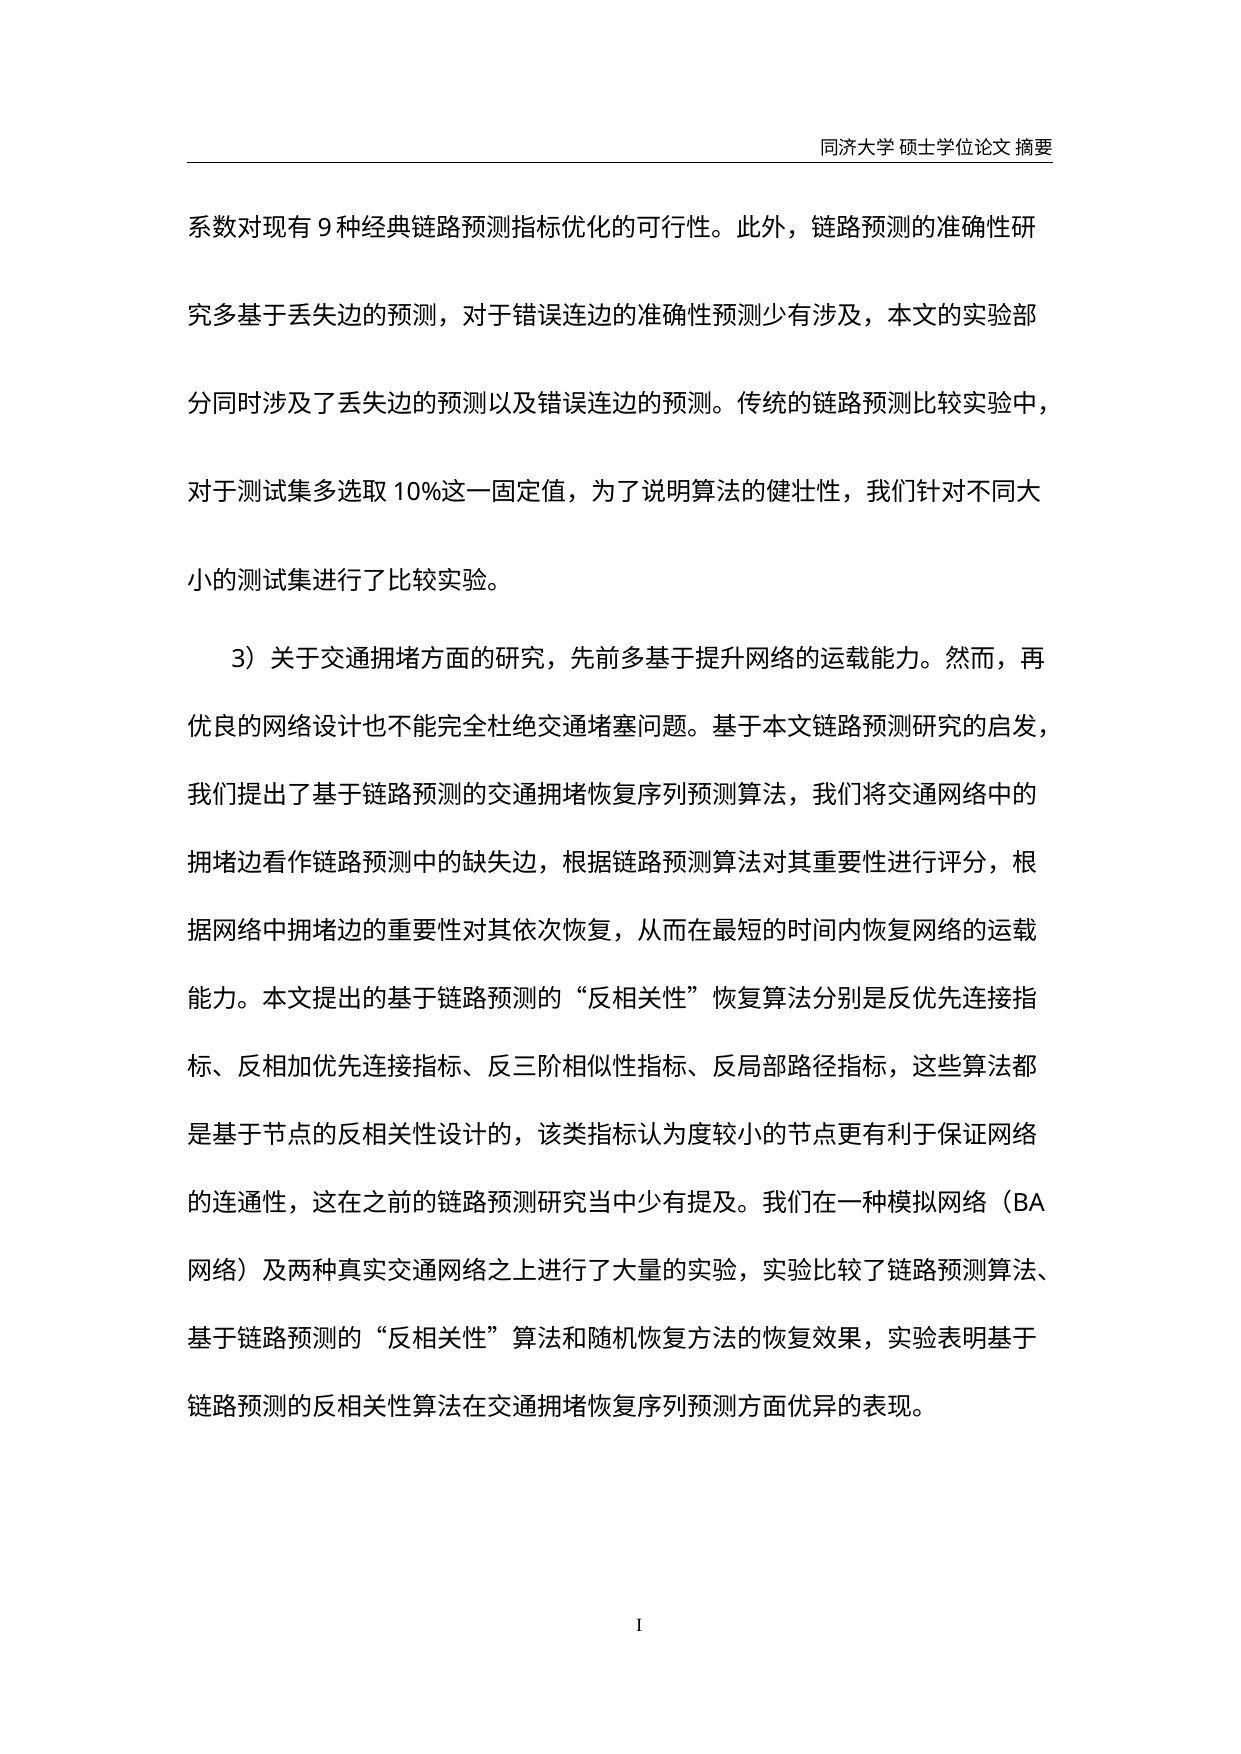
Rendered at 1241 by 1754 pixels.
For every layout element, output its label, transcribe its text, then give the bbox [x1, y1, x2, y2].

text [187, 191, 1053, 612]
text 3）关于交通拥堵方面的研究，先前多基于提升网络的运载能力。然而，再优良的网络设计也不能完全杜绝交通堵塞问题。基于本文链路预测研究的启发，我们提出了基于链路预测的交通拥堵恢复序列预测算法，我们将交通网络中的拥堵边看作链路预测中的缺失边，根据链路预测算法对其重要性进行评分，根据网络中拥堵边的重要性对其依次恢复，从而在最短的时间内恢复网络的运载能力。本文提出的基于链路预测的“反相关性”恢复算法分别是反优先连接指标、反相加优先连接指标、反三阶相似性指标、反局部路径指标，这些算法都是基于节点的反相关性设计的，该类指标认为度较小的节点更有利于保证网络的连通性，这在之前的链路预测研究当中少有提及。我们在一种模拟网络（BA网络）及两种真实交通网络之上进行了大量的实验，实验比较了链路预测算法、基于链路预测的“反相关性”算法和随机恢复方法的恢复效果，实验表明基于链路预测的反相关性算法在交通拥堵恢复序列预测方面优异的表现。 [187, 623, 1053, 1438]
